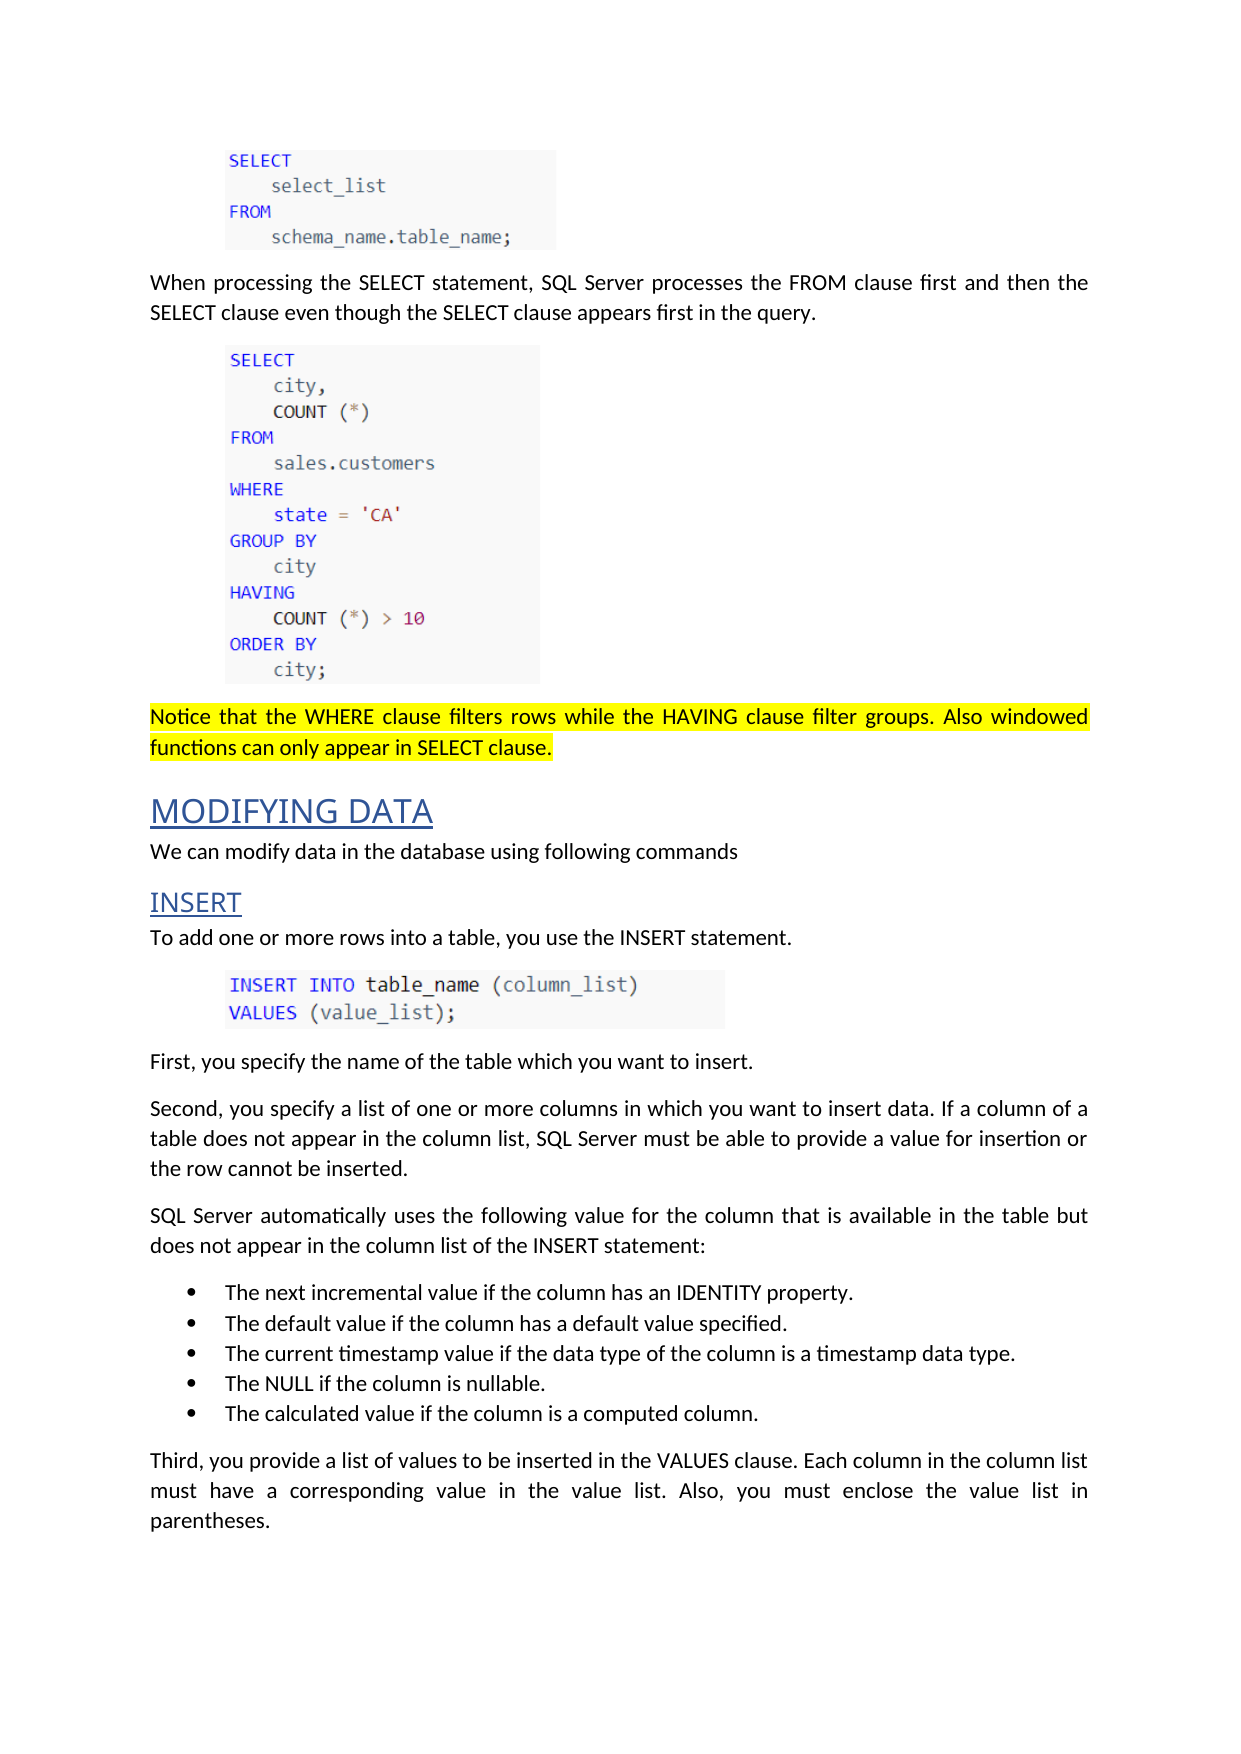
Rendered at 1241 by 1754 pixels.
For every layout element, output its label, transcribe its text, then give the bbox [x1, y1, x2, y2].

picture [225, 345, 540, 684]
subtitle INSERT [150, 884, 1090, 921]
list The next incremental value if the column has an IDENTITY property. [187, 1278, 1090, 1306]
text First, you specify the name of the table which you want to insert. [150, 1047, 1090, 1075]
picture [225, 150, 557, 250]
text When processing the SELECT statement, SQL Server processes the FROM clause first and then the SELECT clause even though the SELECT clause appears first in the query. [150, 268, 1090, 326]
subtitle MODIFYING DATA [150, 788, 1090, 833]
text We can modify data in the database using following commands [150, 837, 1090, 865]
text Second, you specify a list of one or more columns in which you want to insert data. If a column of a table does not appear in the column list, SQL Server must be able to provide a value for insertion or the row cannot be inserted. [150, 1094, 1090, 1182]
text Notice that the WHERE clause filters rows while the HAVING clause filter groups. Also windowed functions can only appear in SELECT clause. [150, 731, 1090, 761]
list The NULL if the column is nullable. [187, 1369, 1090, 1397]
list The current timestamp value if the data type of the column is a timestamp data type. [187, 1339, 1090, 1367]
text Third, you provide a list of values to be inserted in the VALUES clause. Each column in the column list must have a corresponding value in the value list. Also, you must enclose the value list in parentheses. [150, 1446, 1090, 1534]
picture [225, 970, 725, 1029]
text To add one or more rows into a table, you use the INSERT statement. [150, 923, 1090, 952]
list The default value if the column has a default value specified. [187, 1309, 1090, 1337]
list The calculated value if the column is a computed column. [187, 1399, 1090, 1427]
text SQL Server automatically uses the following value for the column that is available in the table but does not appear in the column list of the INSERT statement: [150, 1201, 1090, 1259]
